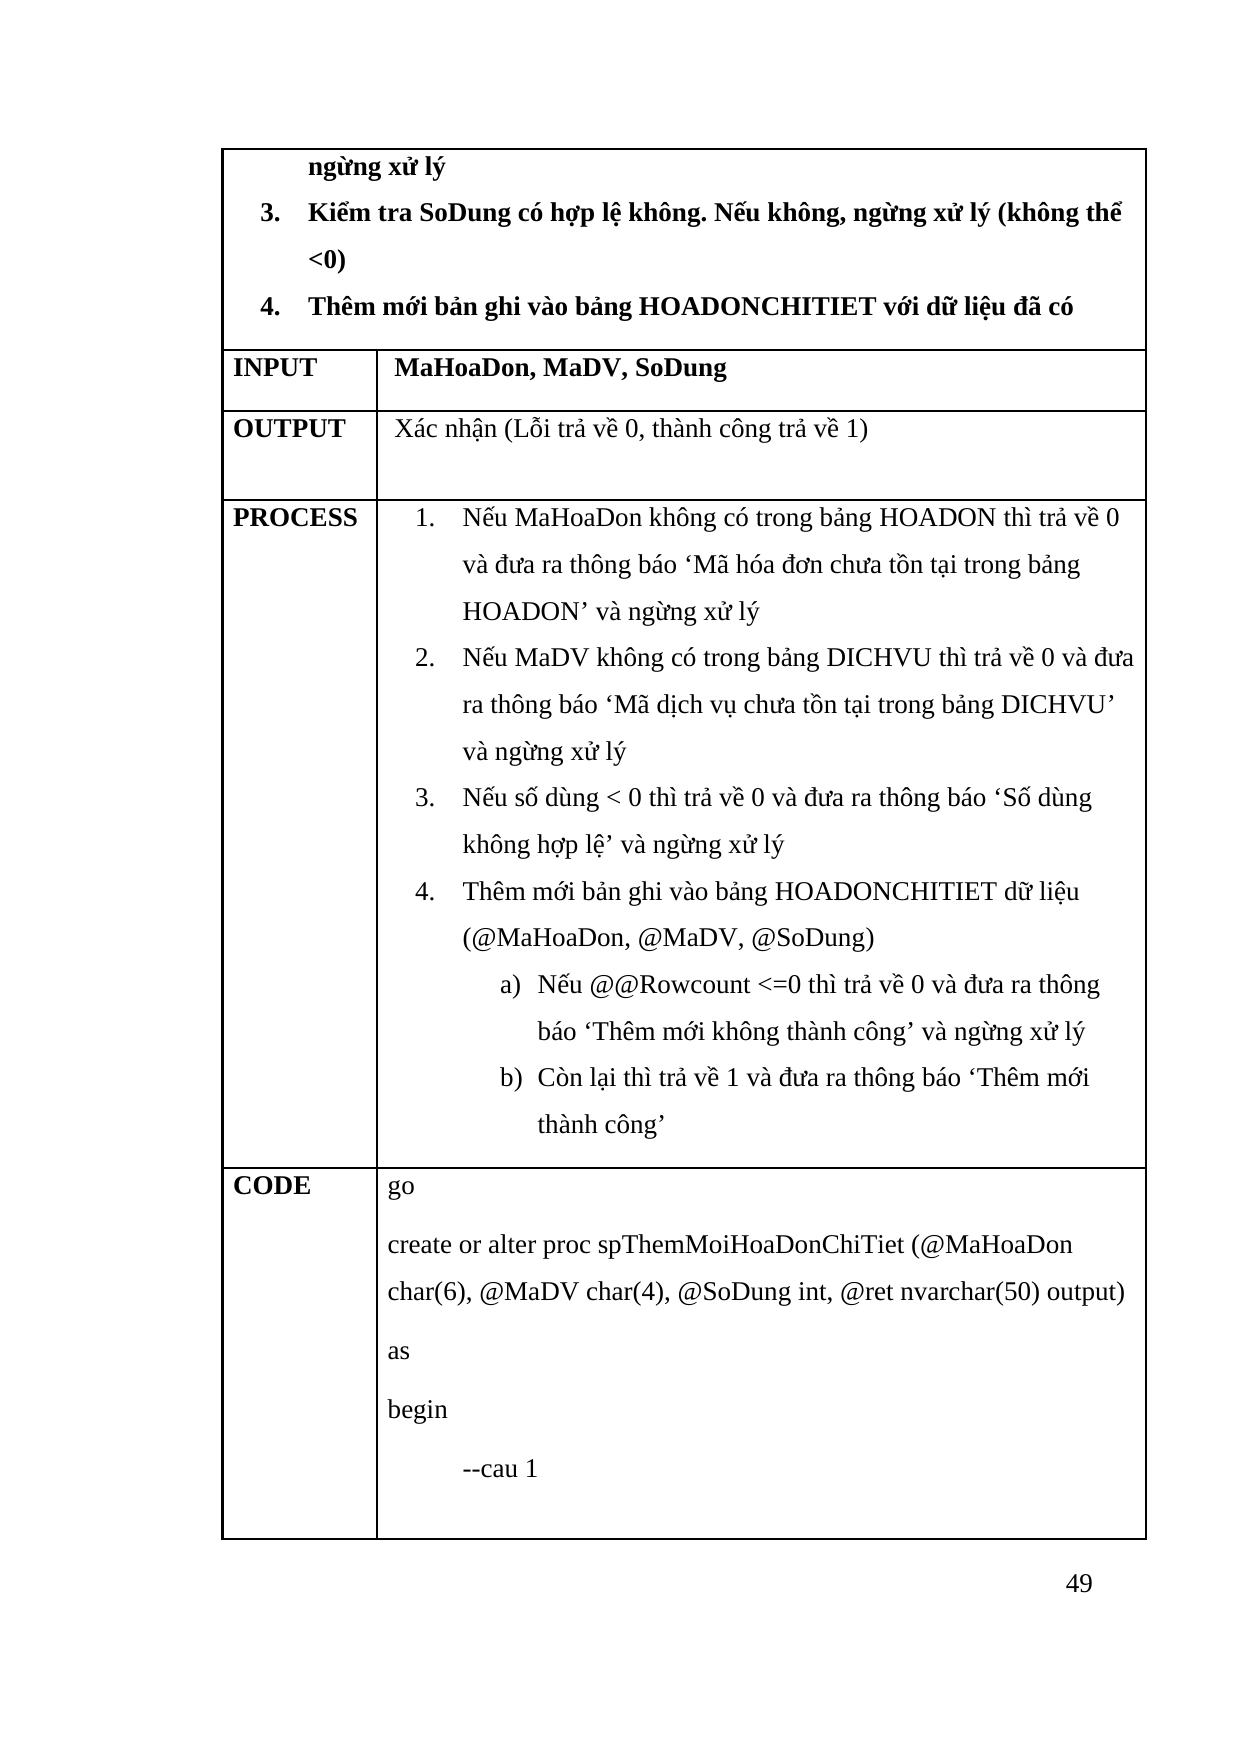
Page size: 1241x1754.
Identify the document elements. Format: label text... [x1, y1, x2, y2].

table_cell MaHoaDon, MaDV, SoDung [378, 351, 1145, 410]
table_cell PROCESS [224, 501, 376, 1167]
table_cell OUTPUT [224, 412, 376, 499]
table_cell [224, 150, 1145, 349]
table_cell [378, 1169, 1145, 1537]
table_cell INPUT [224, 351, 376, 410]
table_cell CODE [224, 1169, 376, 1537]
table_cell Nếu MaHoaDon không có trong bảng HOADON thì trả về 0 và đưa ra thông báo ‘Mã hóa đơn chưa tồn tại trong bảng HOADON’ và ngừng xử lý Nếu MaDV không có trong bảng DICHVU thì trả về 0 và đưa ra thông báo ‘Mã dịch vụ chưa tồn tại trong bảng DICHVU’ và ngừng xử lý Nếu số dùng < 0 thì trả về 0 và đưa ra thông báo ‘Số dùng không hợp lệ’ và ngừng xử lý Thêm mới bản ghi vào bảng HOADONCHITIET dữ liệu (@MaHoaDon, @MaDV, @SoDung) Nếu @@Rowcount <=0 thì trả về 0 và đưa ra thông báo ‘Thêm mới không thành công’ và ngừng xử lý Còn lại thì trả về 1 và đưa ra thông báo ‘Thêm mới thành công’ [378, 501, 1145, 1167]
table_cell Xác nhận (Lỗi trả về 0, thành công trả về 1) [378, 412, 1145, 499]
